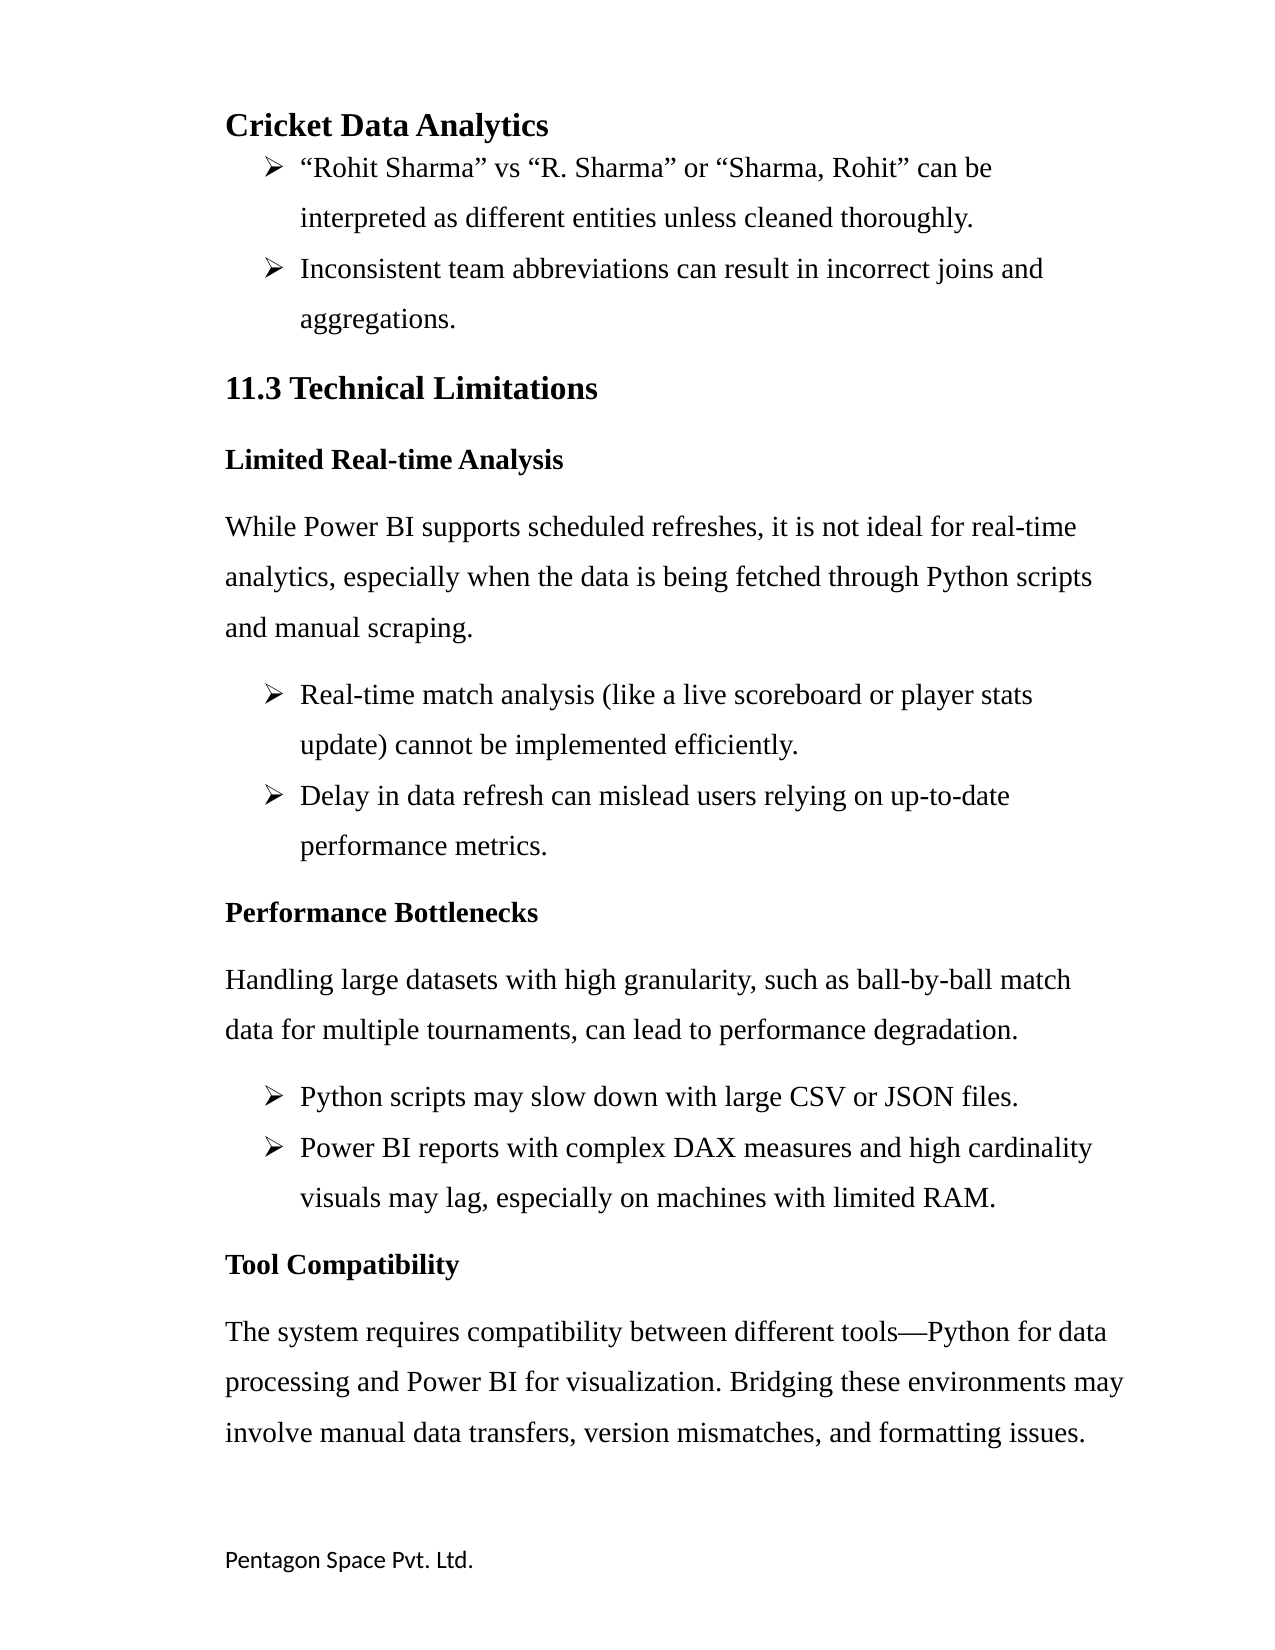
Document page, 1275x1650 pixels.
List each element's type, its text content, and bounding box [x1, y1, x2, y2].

text The system requires compatibility between different tools—Python for data processing and Power BI for visualization. Bridging these environments may involve manual data transfers, version mismatches, and formatting issues. [225, 1314, 1125, 1448]
text Performance Bottlenecks [225, 895, 1125, 928]
text 11.3 Technical Limitations [225, 368, 1125, 406]
list Delay in data refresh can mislead users relying on up-to-date performance metrics. [262, 778, 1125, 862]
list “Rohit Sharma” vs “R. Sharma” or “Sharma, Rohit” can be interpreted as different entities unless cleaned thoroughly. [262, 150, 1125, 234]
list Power BI reports with complex DAX measures and high cardinality visuals may lag, especially on machines with limited RAM. [262, 1130, 1125, 1214]
list Inconsistent team abbreviations can result in incorrect joins and aggregations. [262, 251, 1125, 335]
text Tool Compatibility [225, 1247, 1125, 1281]
list Real-time match analysis (like a live scoreboard or player stats update) cannot be implemented efficiently. [262, 677, 1125, 761]
text Handling large datasets with high granularity, such as ball-by-ball match data for multiple tournaments, can lead to performance degradation. [225, 962, 1125, 1046]
list Python scripts may slow down with large CSV or JSON files. [262, 1079, 1125, 1113]
text While Power BI supports scheduled refreshes, it is not ideal for real-time analytics, especially when the data is being fetched through Python scripts and manual scraping. [225, 509, 1125, 643]
text Limited Real-time Analysis [225, 442, 1125, 476]
